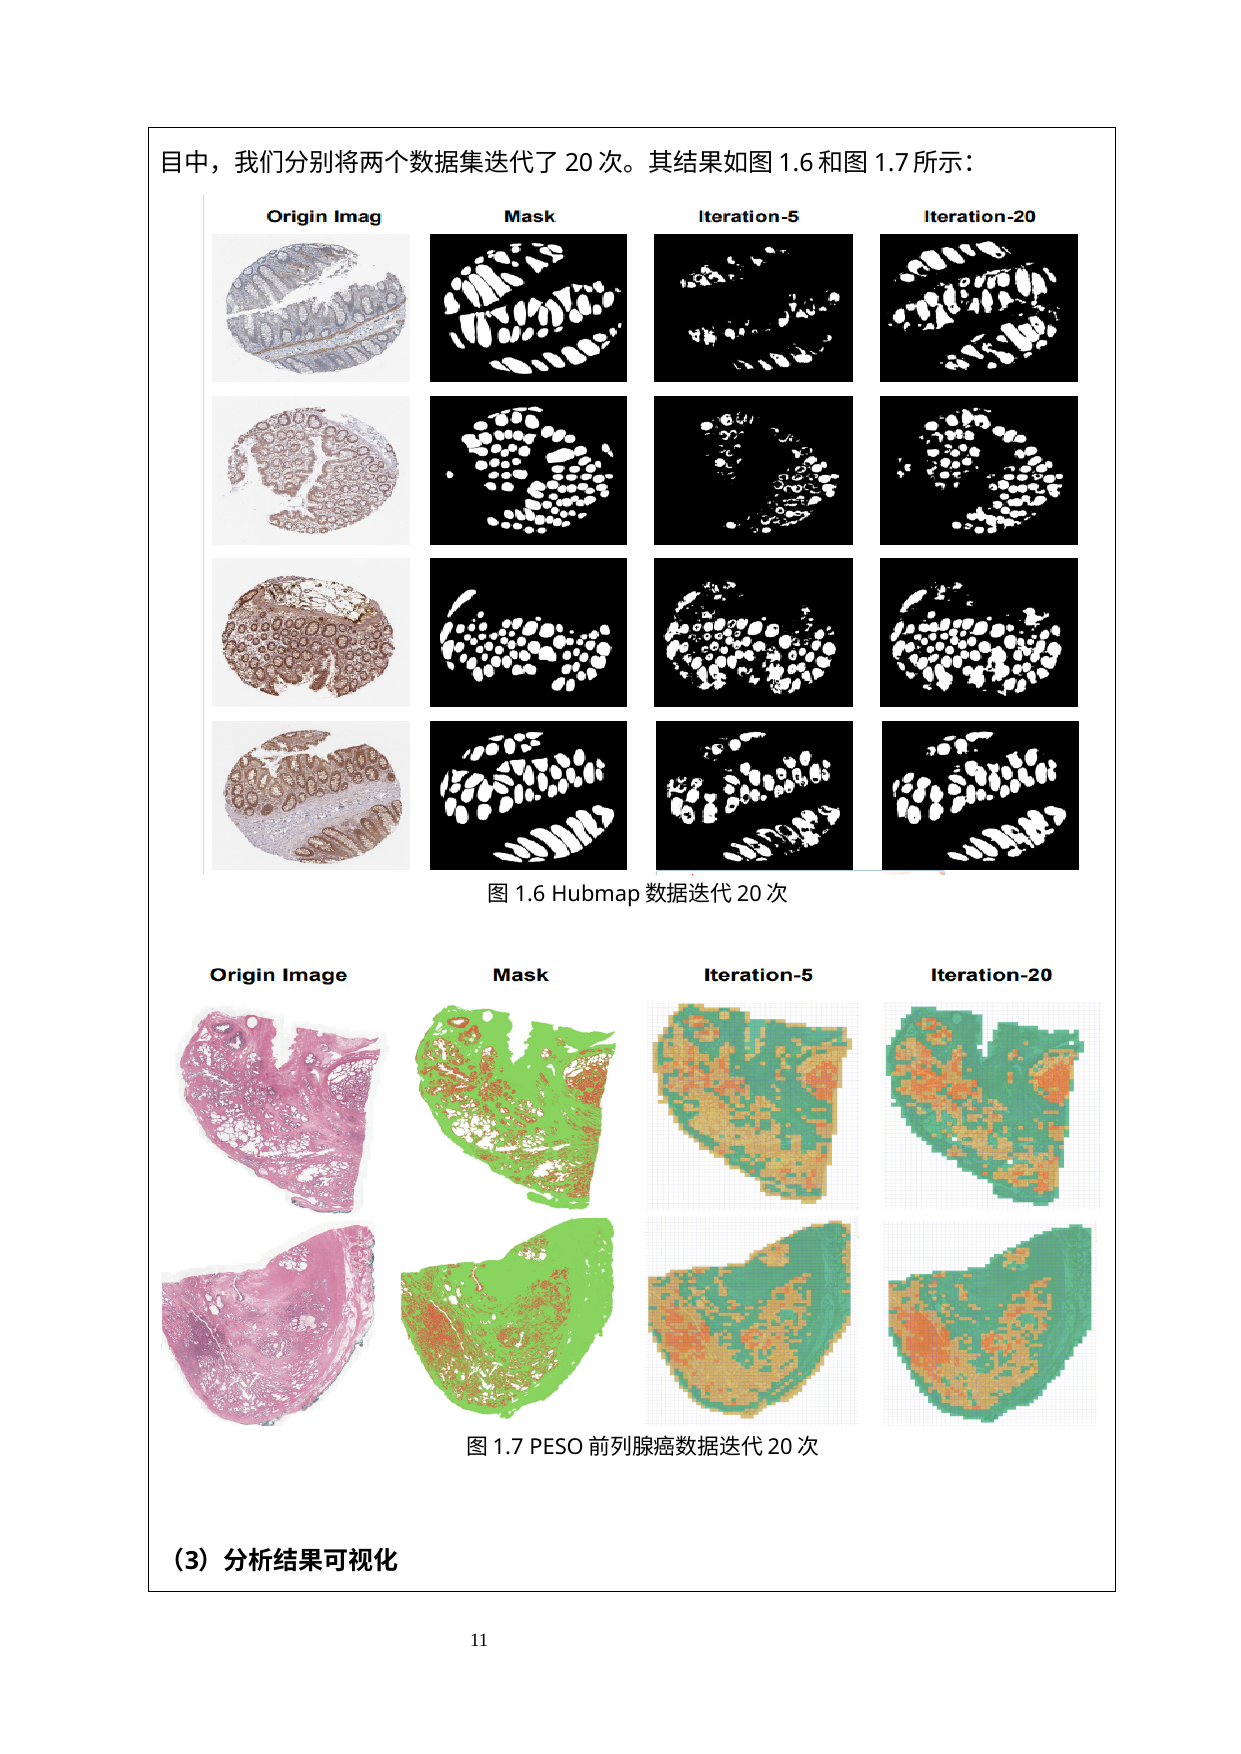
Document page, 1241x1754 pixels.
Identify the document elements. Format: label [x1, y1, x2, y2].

picture [203, 194, 1086, 875]
picture [154, 954, 1109, 1426]
table_header [149, 128, 1115, 1591]
